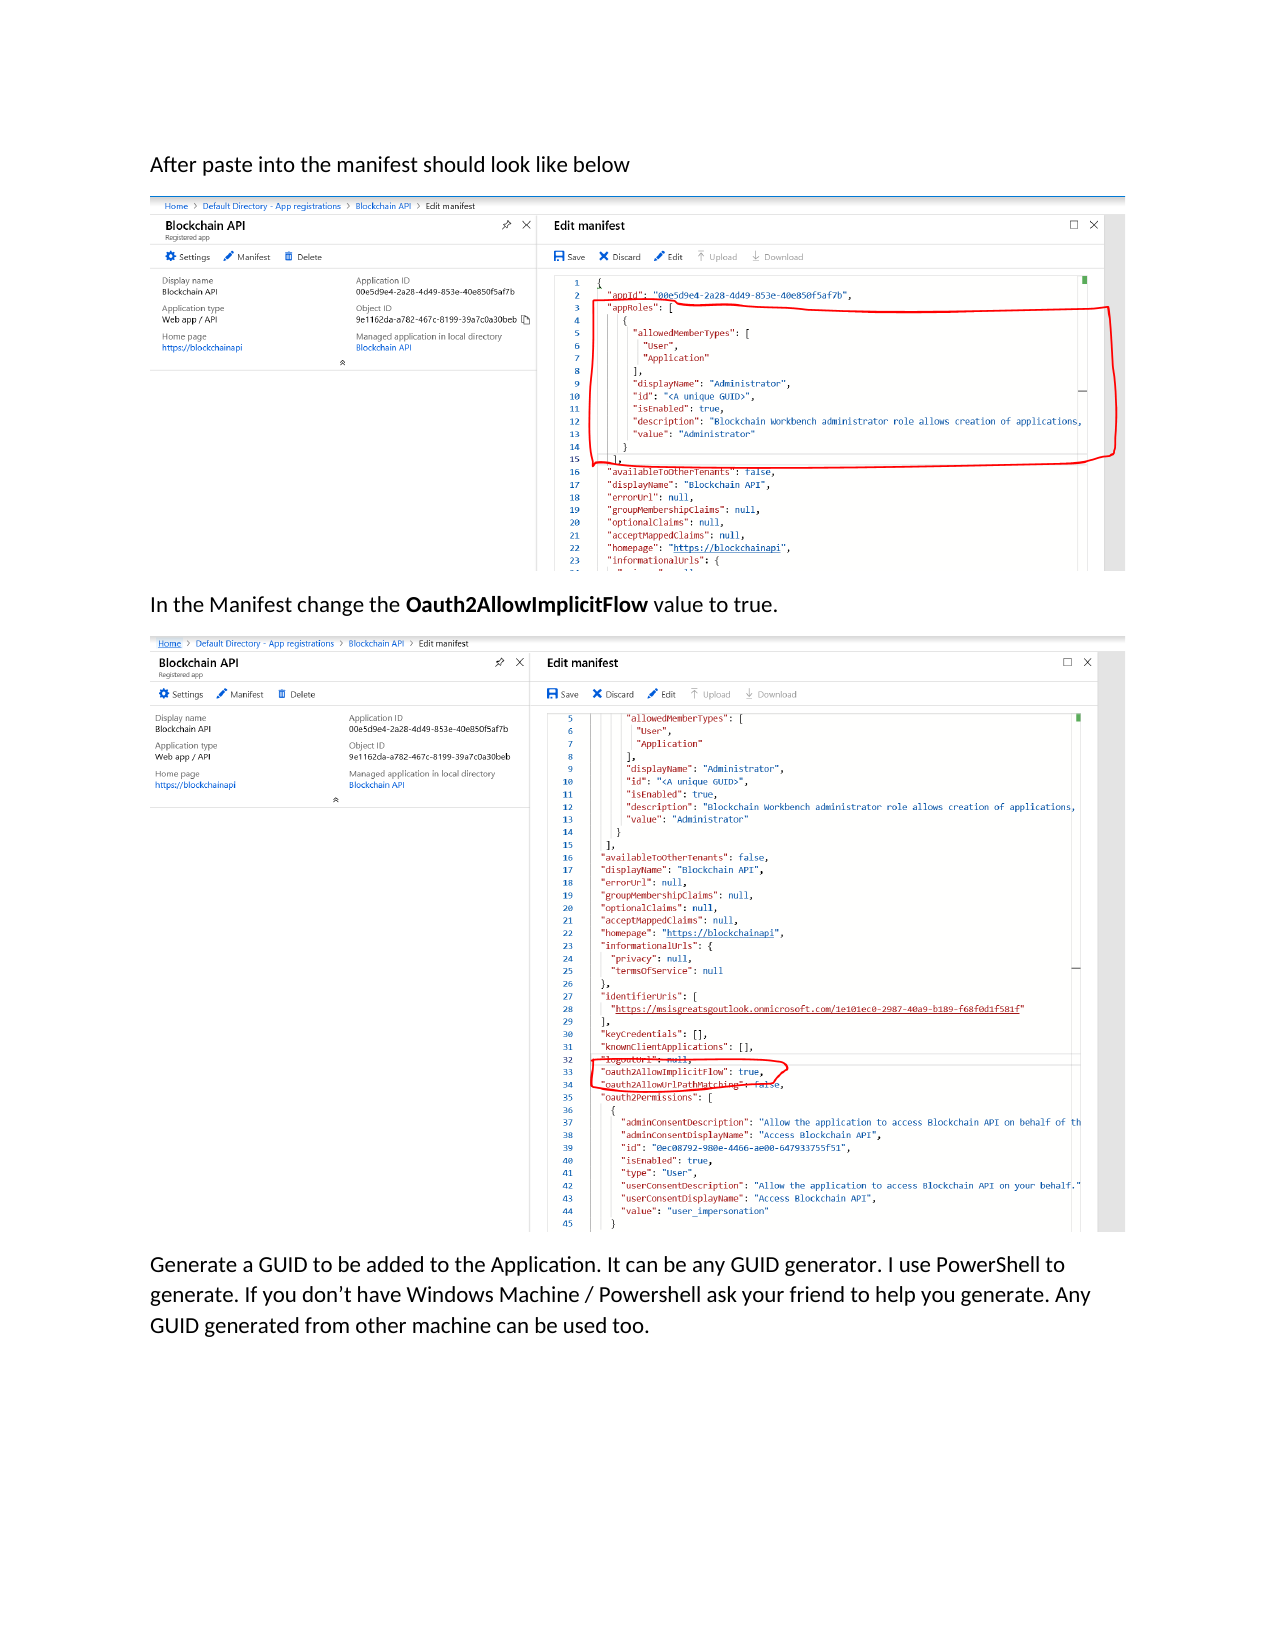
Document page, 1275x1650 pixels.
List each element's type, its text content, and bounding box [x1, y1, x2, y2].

text In the Manifest change the Oauth2AllowImplicitFlow value to true. [150, 590, 1125, 618]
picture [150, 636, 1125, 1232]
text Generate a GUID to be added to the Application. It can be any GUID generator. I use PowerShell to generate. If you don’t have Windows Machine / Powershell ask your friend to help you generate. Any GUID generated from other machine can be used too. [150, 1250, 1125, 1339]
picture [150, 196, 1125, 571]
text After paste into the manifest should look like below [150, 150, 1125, 178]
